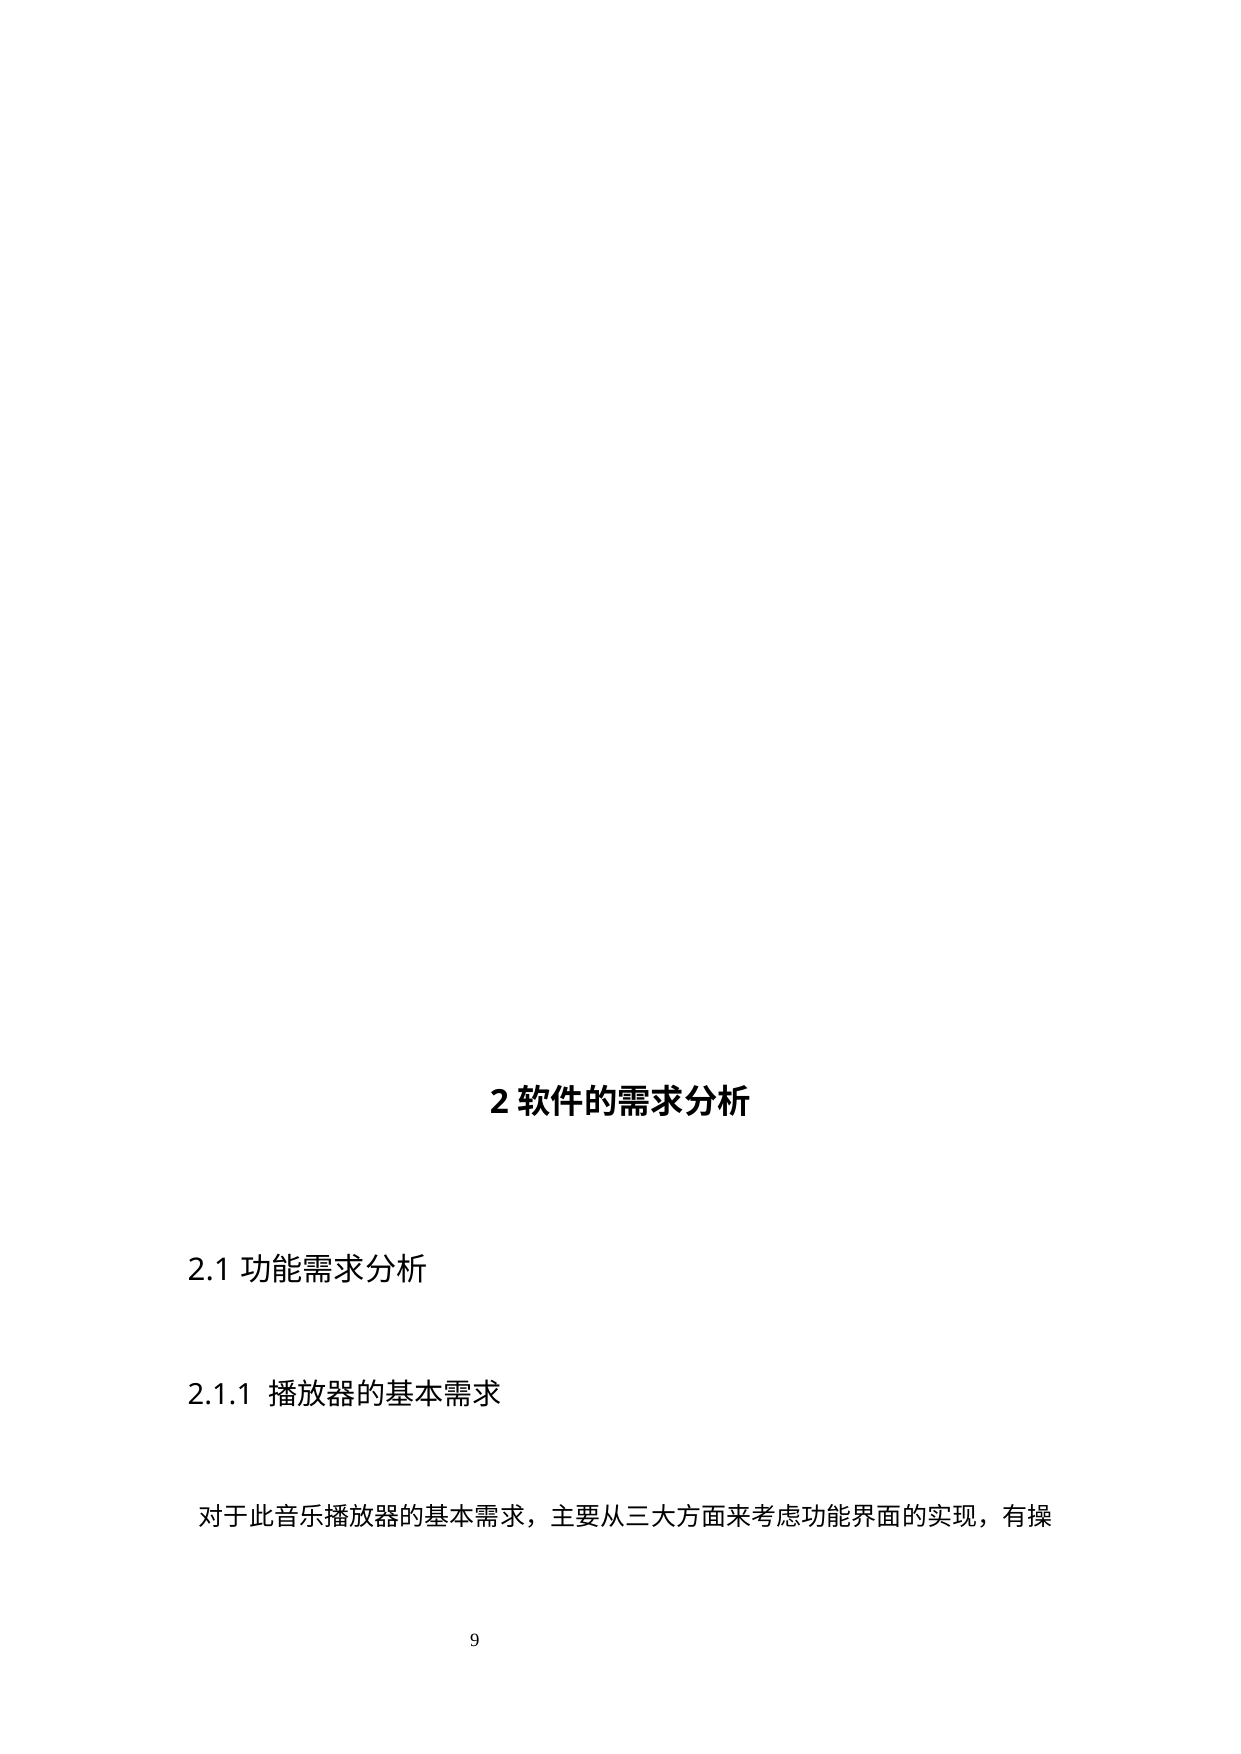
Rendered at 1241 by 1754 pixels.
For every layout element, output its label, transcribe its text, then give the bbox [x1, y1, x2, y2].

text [187, 1482, 1053, 1547]
subtitle 2.1.1 播放器的基本需求 [187, 1359, 1053, 1424]
subtitle 2 软件的需求分析 [187, 1067, 1053, 1132]
subtitle 2.1 功能需求分析 [187, 1234, 1053, 1299]
